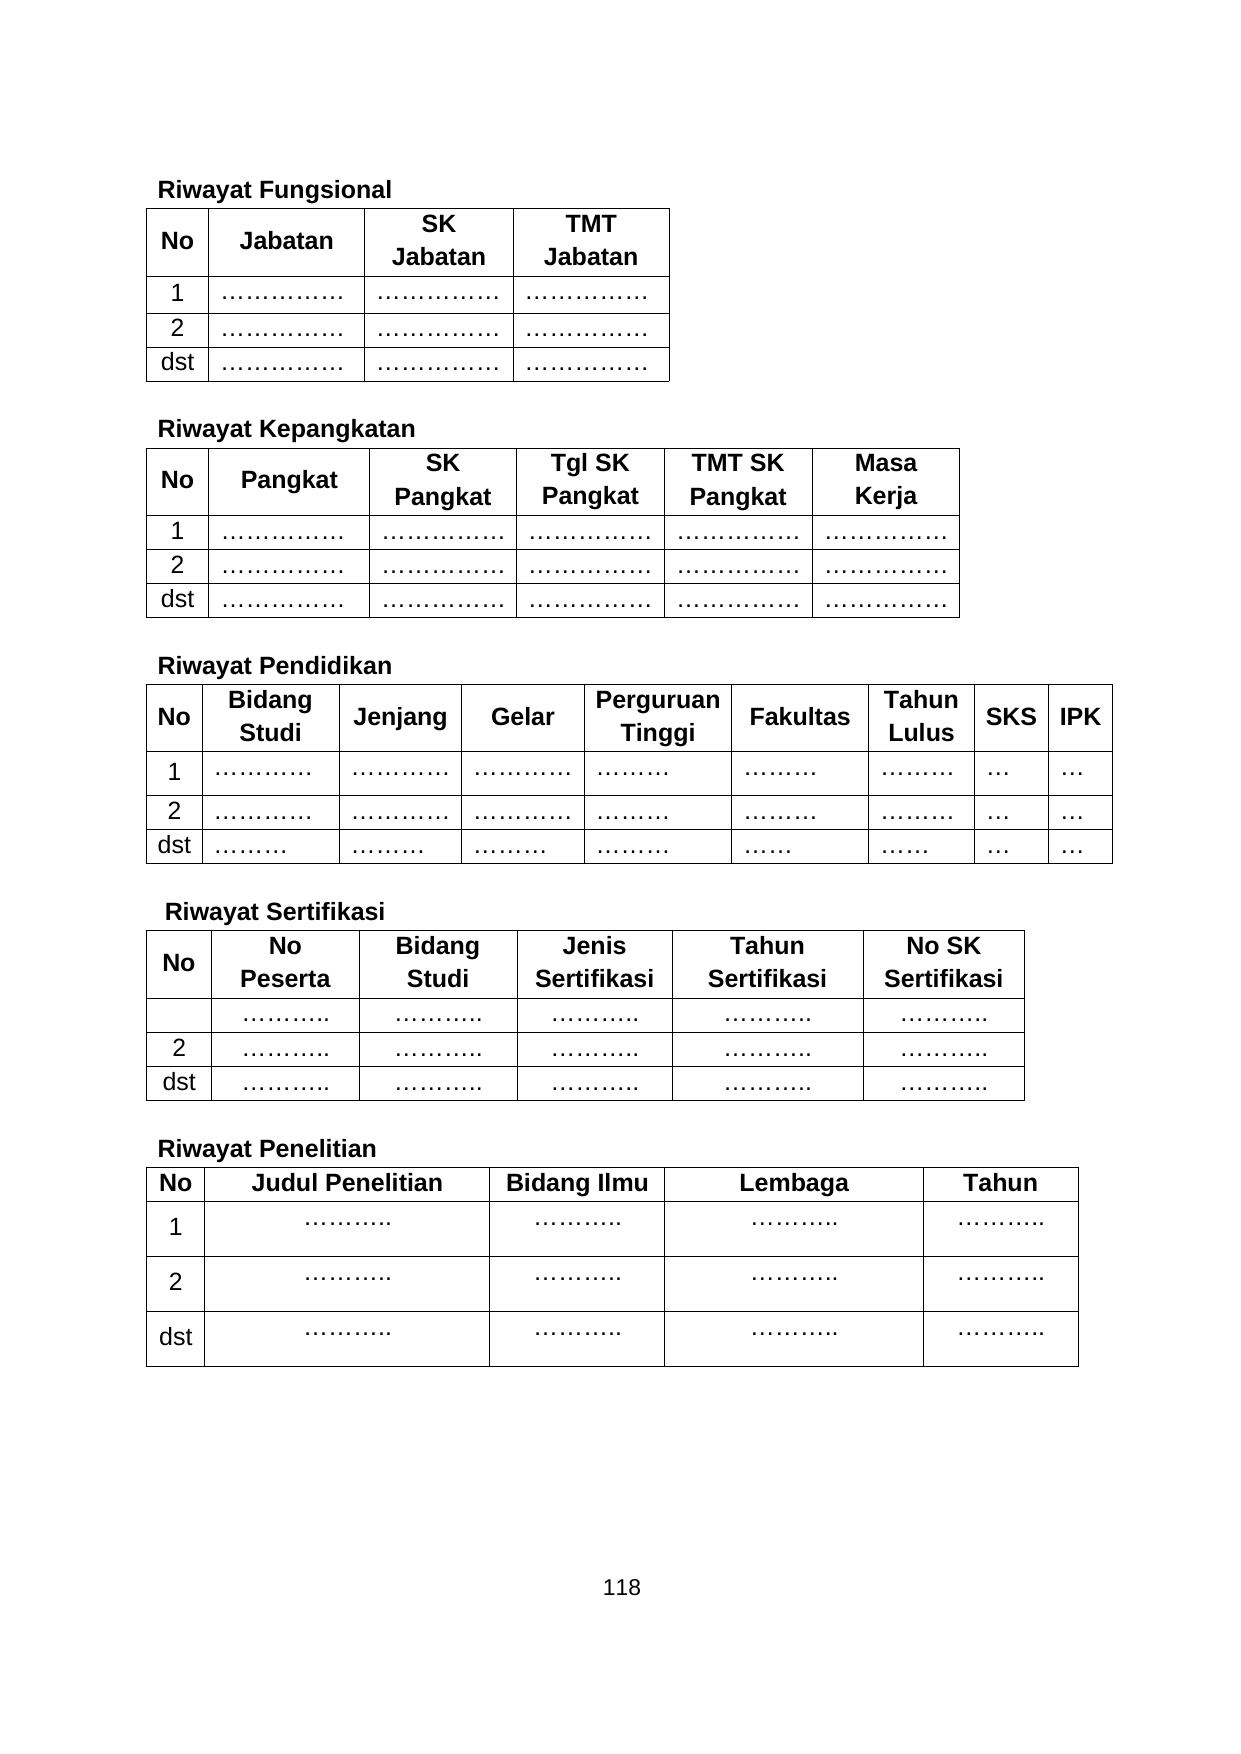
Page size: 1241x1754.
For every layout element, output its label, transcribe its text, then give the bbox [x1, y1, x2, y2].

table_header SK Pangkat [370, 449, 516, 515]
table_cell ……….. [360, 1067, 517, 1100]
table_cell ……… [869, 752, 974, 795]
table_cell …… [869, 830, 974, 863]
table_header Perguruan Tinggi [585, 685, 731, 751]
table_cell ……….. [518, 1033, 672, 1066]
table_cell 1 [147, 277, 208, 312]
table_cell ……… [585, 830, 731, 863]
table_cell …………… [365, 348, 513, 381]
table_cell ……….. [665, 1202, 923, 1256]
table_cell ……….. [673, 999, 863, 1031]
table_header SKS [975, 685, 1048, 751]
table_cell ……….. [205, 1257, 489, 1311]
table_cell ……….. [665, 1257, 923, 1311]
table_cell ……….. [673, 1067, 863, 1100]
table_cell ……….. [360, 1033, 517, 1066]
table_cell …………… [813, 584, 959, 617]
table_cell dst [147, 830, 202, 863]
table_cell …………… [514, 314, 669, 346]
table_cell ……….. [490, 1312, 664, 1366]
table_cell ………… [340, 752, 461, 795]
table_header Bidang Studi [360, 931, 517, 997]
table_cell …………… [665, 550, 812, 583]
table_header Bidang Studi [203, 685, 339, 751]
table_cell … [975, 830, 1048, 863]
table_cell …………… [813, 516, 959, 549]
table_cell dst [147, 1312, 204, 1366]
table_cell …………… [209, 277, 364, 312]
table_cell 1 [147, 752, 202, 795]
table_cell ……….. [924, 1312, 1078, 1366]
table_cell ………… [203, 752, 339, 795]
table_cell ……… [869, 796, 974, 829]
text Riwayat Sertifikasi [164, 897, 1126, 926]
table_cell ……… [585, 796, 731, 829]
table_cell ……… [732, 796, 868, 829]
table_header Jenjang [340, 685, 461, 751]
table_cell ……….. [924, 1257, 1078, 1311]
table_cell 1 [147, 1202, 204, 1256]
table_header TMT Jabatan [514, 209, 669, 276]
table_header Tahun Lulus [869, 685, 974, 751]
table_header No Peserta [212, 931, 359, 997]
table_cell …………… [517, 584, 664, 617]
table_cell ……… [732, 752, 868, 795]
table_header Jenis Sertifikasi [518, 931, 672, 997]
table_header Lembaga [665, 1168, 923, 1201]
text Riwayat Penelitian [157, 1134, 1126, 1162]
table_cell ……….. [212, 1033, 359, 1066]
table_header IPK [1049, 685, 1112, 751]
text Riwayat Kepangkatan [157, 414, 1126, 443]
table_cell …………… [514, 277, 669, 312]
table_cell …………… [370, 584, 516, 617]
table_cell dst [147, 584, 208, 617]
table_cell …………… [517, 550, 664, 583]
table_cell 2 [147, 1257, 204, 1311]
table_header No [147, 931, 211, 997]
table_cell … [975, 752, 1048, 795]
table_cell ………… [203, 796, 339, 829]
table_header No [147, 209, 208, 276]
table_cell ……….. [864, 999, 1024, 1031]
table_header No [147, 685, 202, 751]
table_cell ………… [462, 796, 584, 829]
table_cell 2 [147, 550, 208, 583]
table_header Tahun [924, 1168, 1078, 1201]
table_header Bidang Ilmu [490, 1168, 664, 1201]
table_cell … [1049, 830, 1112, 863]
table_cell dst [147, 1067, 211, 1100]
table_header Masa Kerja [813, 449, 959, 515]
table_cell 1 [147, 516, 208, 549]
table_cell …………… [209, 516, 369, 549]
table_cell ……….. [205, 1202, 489, 1256]
table_header No [147, 449, 208, 515]
table_header No [147, 1168, 204, 1201]
table_cell 2 [147, 1033, 211, 1066]
table_cell … [975, 796, 1048, 829]
table_cell …………… [517, 516, 664, 549]
table_cell ……….. [665, 1312, 923, 1366]
table_cell ……….. [924, 1202, 1078, 1256]
table_cell ……… [203, 830, 339, 863]
table_cell …………… [665, 516, 812, 549]
table_header Judul Penelitian [205, 1168, 489, 1201]
table_cell …………… [370, 516, 516, 549]
table_cell ………… [340, 796, 461, 829]
table_cell … [1049, 752, 1112, 795]
table_header TMT SK Pangkat [665, 449, 812, 515]
table_cell ……….. [673, 1033, 863, 1066]
table_header Gelar [462, 685, 584, 751]
table_cell ……….. [518, 999, 672, 1031]
table_cell ……… [340, 830, 461, 863]
table_header No SK Sertifikasi [864, 931, 1024, 997]
table_cell ……….. [490, 1257, 664, 1311]
table_header Tgl SK Pangkat [517, 449, 664, 515]
table_cell ……….. [212, 1067, 359, 1100]
table_header Pangkat [209, 449, 369, 515]
table_cell ……….. [205, 1312, 489, 1366]
text Riwayat Pendidikan [157, 651, 1126, 679]
table_cell …………… [365, 314, 513, 346]
table_cell ……….. [360, 999, 517, 1031]
table_cell [147, 999, 211, 1031]
table_cell ……… [585, 752, 731, 795]
table_cell 2 [147, 796, 202, 829]
table_cell …………… [365, 277, 513, 312]
table_cell …………… [514, 348, 669, 381]
table_cell …………… [370, 550, 516, 583]
table_cell … [1049, 796, 1112, 829]
table_cell ……….. [518, 1067, 672, 1100]
table_cell …………… [209, 314, 364, 346]
table_cell dst [147, 348, 208, 381]
table_cell …………… [665, 584, 812, 617]
table_cell …… [732, 830, 868, 863]
table_header Fakultas [732, 685, 868, 751]
table_cell ……….. [490, 1202, 664, 1256]
table_header Jabatan [209, 209, 364, 276]
table_header Tahun Sertifikasi [673, 931, 863, 997]
table_cell …………… [209, 550, 369, 583]
table_cell ……….. [864, 1067, 1024, 1100]
table_cell …………… [209, 348, 364, 381]
table_cell ……….. [864, 1033, 1024, 1066]
table_cell 2 [147, 314, 208, 346]
table_header SK Jabatan [365, 209, 513, 276]
table_cell …………… [813, 550, 959, 583]
table_cell ……… [462, 830, 584, 863]
table_cell …………… [209, 584, 369, 617]
table_cell ………… [462, 752, 584, 795]
subtitle Riwayat Fungsional [157, 175, 1126, 204]
table_cell ……….. [212, 999, 359, 1031]
